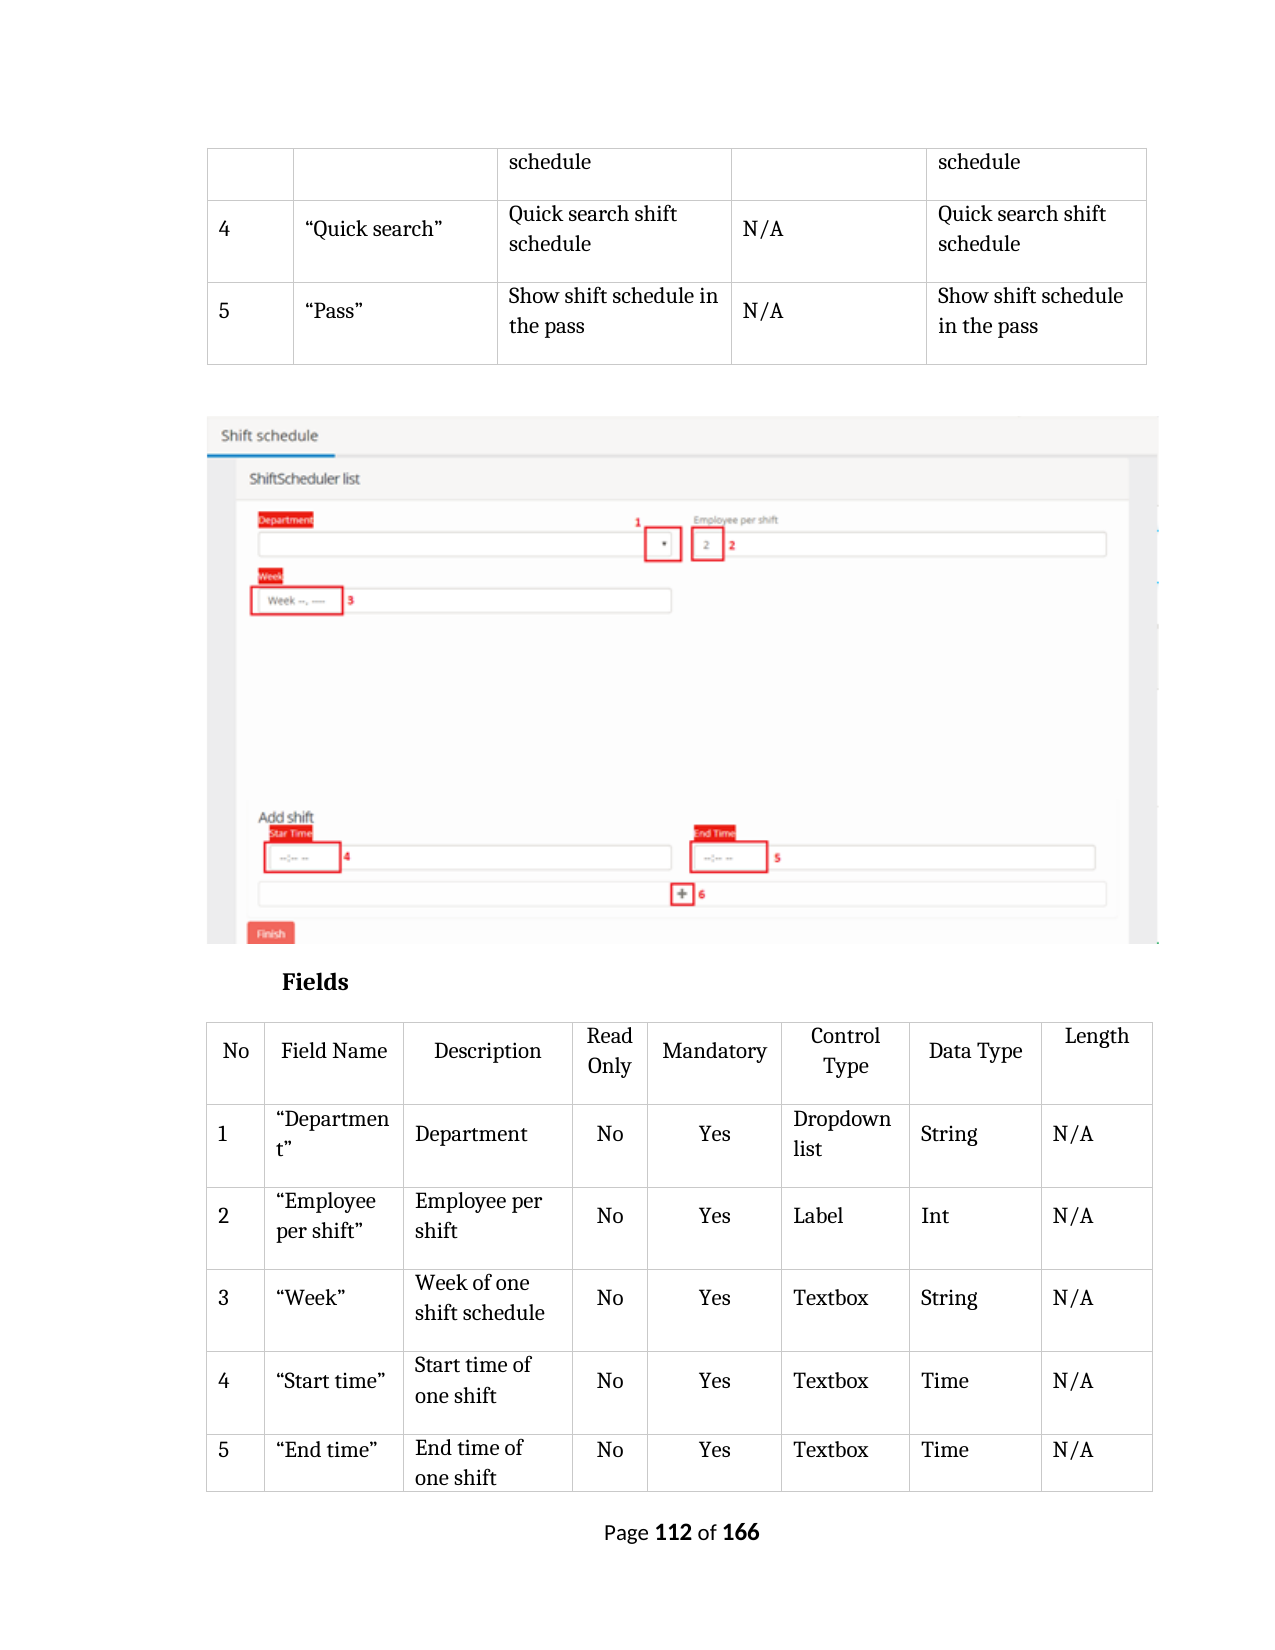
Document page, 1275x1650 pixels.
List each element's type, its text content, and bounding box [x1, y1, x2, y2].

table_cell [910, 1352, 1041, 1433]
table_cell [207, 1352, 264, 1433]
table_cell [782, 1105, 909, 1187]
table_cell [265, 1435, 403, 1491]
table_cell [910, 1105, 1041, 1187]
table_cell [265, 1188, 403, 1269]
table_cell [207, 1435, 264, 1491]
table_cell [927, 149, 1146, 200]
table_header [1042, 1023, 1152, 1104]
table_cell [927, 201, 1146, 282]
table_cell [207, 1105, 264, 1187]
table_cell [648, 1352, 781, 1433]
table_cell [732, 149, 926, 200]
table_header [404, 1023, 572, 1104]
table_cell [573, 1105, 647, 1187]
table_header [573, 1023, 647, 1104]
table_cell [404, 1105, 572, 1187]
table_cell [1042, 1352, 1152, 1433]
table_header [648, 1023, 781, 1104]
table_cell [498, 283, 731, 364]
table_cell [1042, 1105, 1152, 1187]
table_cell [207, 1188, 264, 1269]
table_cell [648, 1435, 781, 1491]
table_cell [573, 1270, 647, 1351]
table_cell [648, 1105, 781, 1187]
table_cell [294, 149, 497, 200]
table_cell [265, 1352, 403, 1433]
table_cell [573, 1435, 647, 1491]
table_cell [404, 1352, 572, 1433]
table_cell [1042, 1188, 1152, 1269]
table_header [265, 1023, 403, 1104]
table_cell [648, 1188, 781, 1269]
text Fields [282, 968, 1157, 997]
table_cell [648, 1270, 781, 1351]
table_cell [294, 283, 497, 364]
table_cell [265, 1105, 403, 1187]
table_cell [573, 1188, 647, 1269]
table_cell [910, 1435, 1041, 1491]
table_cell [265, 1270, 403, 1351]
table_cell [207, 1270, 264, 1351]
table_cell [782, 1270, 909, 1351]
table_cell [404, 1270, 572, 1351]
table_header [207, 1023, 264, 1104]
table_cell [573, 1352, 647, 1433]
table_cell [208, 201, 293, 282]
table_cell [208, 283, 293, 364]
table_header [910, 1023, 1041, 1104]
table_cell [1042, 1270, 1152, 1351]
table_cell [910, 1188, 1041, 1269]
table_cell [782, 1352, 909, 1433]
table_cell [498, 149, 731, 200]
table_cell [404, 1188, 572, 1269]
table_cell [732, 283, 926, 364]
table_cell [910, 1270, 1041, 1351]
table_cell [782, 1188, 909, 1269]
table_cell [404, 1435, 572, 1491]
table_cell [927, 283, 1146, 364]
picture [206, 416, 1159, 944]
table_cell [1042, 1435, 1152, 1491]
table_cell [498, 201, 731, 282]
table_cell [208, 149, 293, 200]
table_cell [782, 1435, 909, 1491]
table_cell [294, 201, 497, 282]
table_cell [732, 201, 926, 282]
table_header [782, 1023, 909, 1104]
